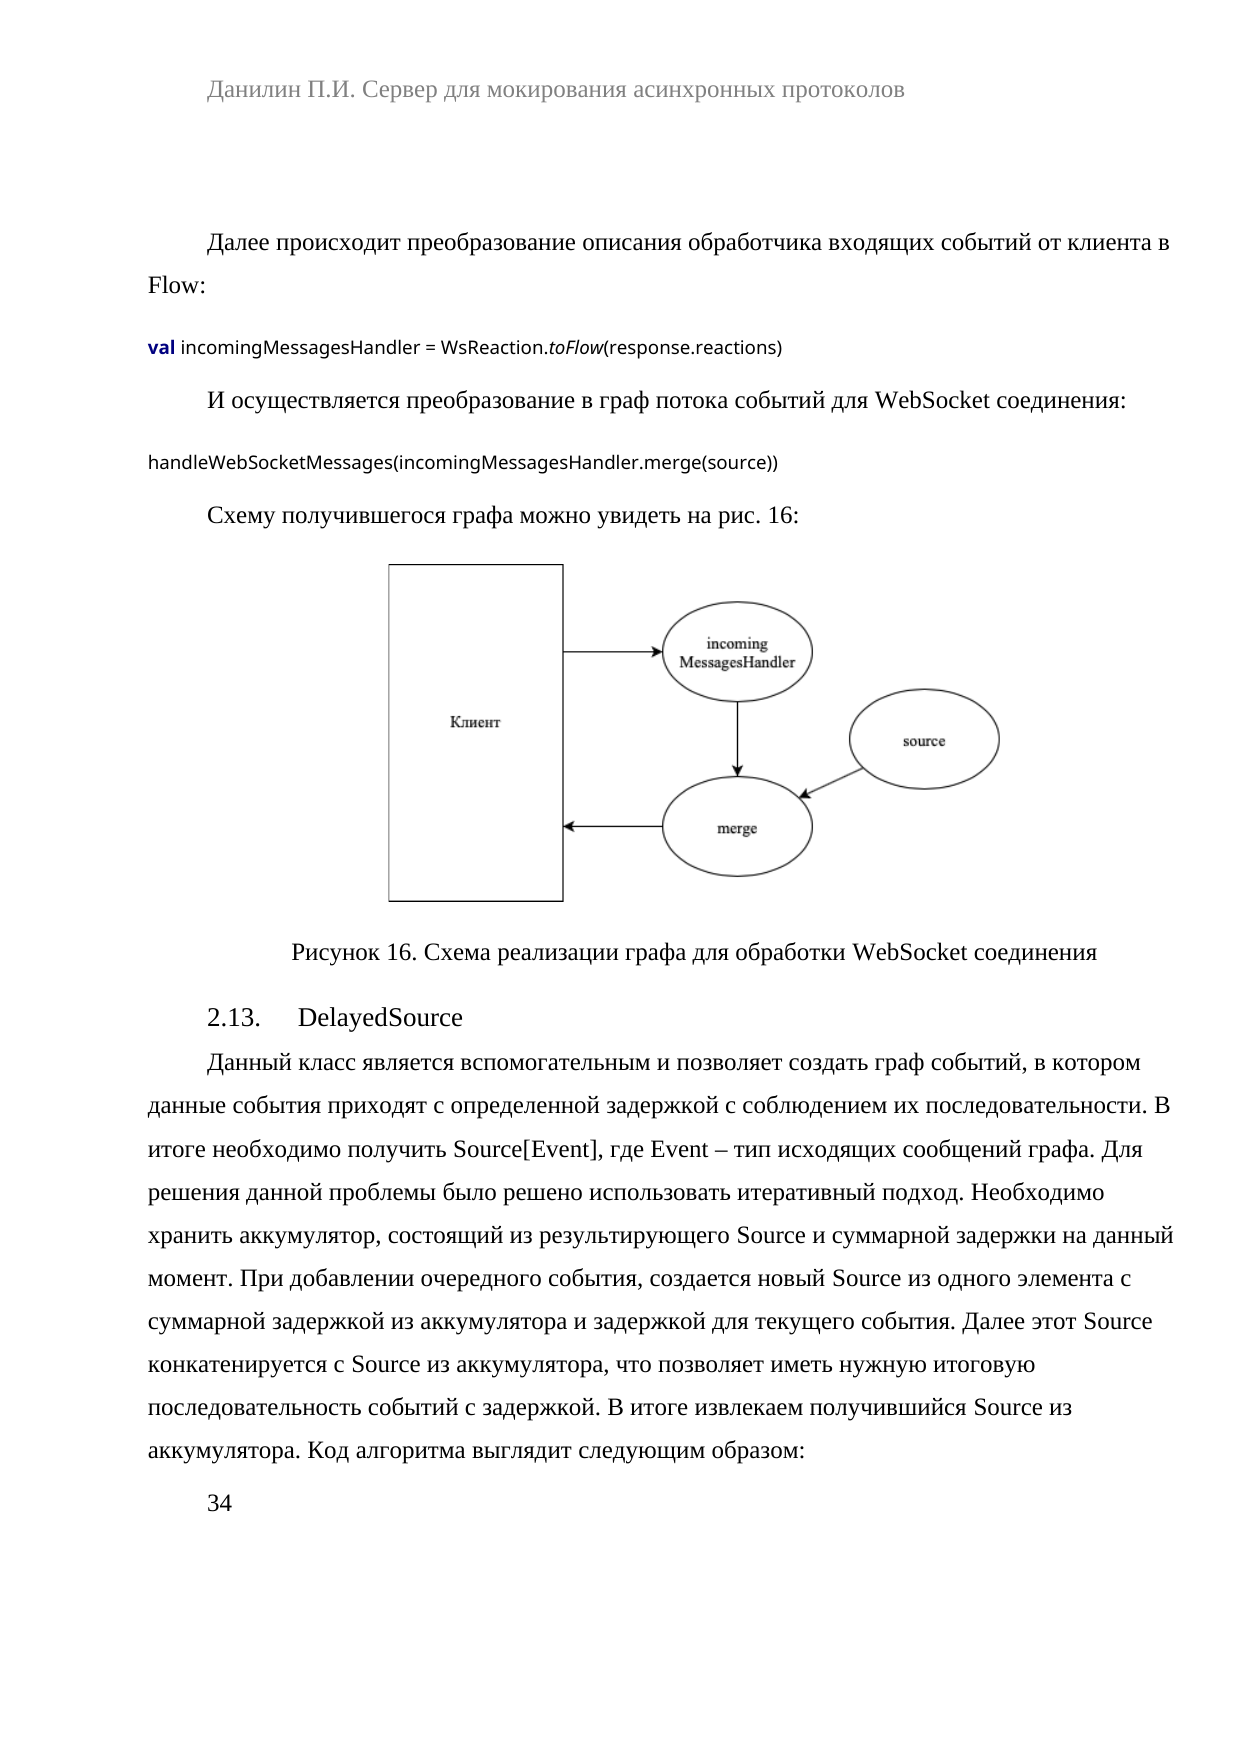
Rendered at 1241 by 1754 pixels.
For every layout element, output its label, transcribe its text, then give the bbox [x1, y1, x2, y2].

text handleWebSocketMessages(incomingMessagesHandler.merge(source)) [148, 449, 1181, 475]
text Далее происходит преобразование описания обработчика входящих событий от клиента в Flow: [148, 227, 1181, 299]
text Схему получившегося графа можно увидеть на рис. 16: [148, 500, 1181, 529]
text Данный класс является вспомогательным и позволяет создать граф событий, в котором данные события приходят с определенной задержкой с соблюдением их последовательности. В итоге необходимо получить Source[Event], где Event – тип исходящих сообщений графа. Для решения данной проблемы было решено использовать итеративный подход. Необходимо хранить аккумулятор, состоящий из результирующего Source и суммарной задержки на данный момент. При добавлении очередного события, создается новый Source из одного элемента с суммарной задержкой из аккумулятора и задержкой для текущего события. Далее этот Source конкатенируется с Source из аккумулятора, что позволяет иметь нужную итоговую последовательность событий с задержкой. В итоге извлекаем получившийся Source из аккумулятора. Код алгоритма выглядит следующим образом: [148, 1047, 1181, 1464]
text И осуществляется преобразование в граф потока событий для WebSocket соединения: [148, 385, 1181, 414]
subtitle DelayedSource [148, 1001, 1181, 1032]
text val incomingMessagesHandler = WsReaction.toFlow(response.reactions) [148, 334, 1181, 360]
text Рисунок 16. Схема реализации графа для обработки WebSocket соединения [148, 937, 1181, 966]
picture [388, 564, 1000, 902]
